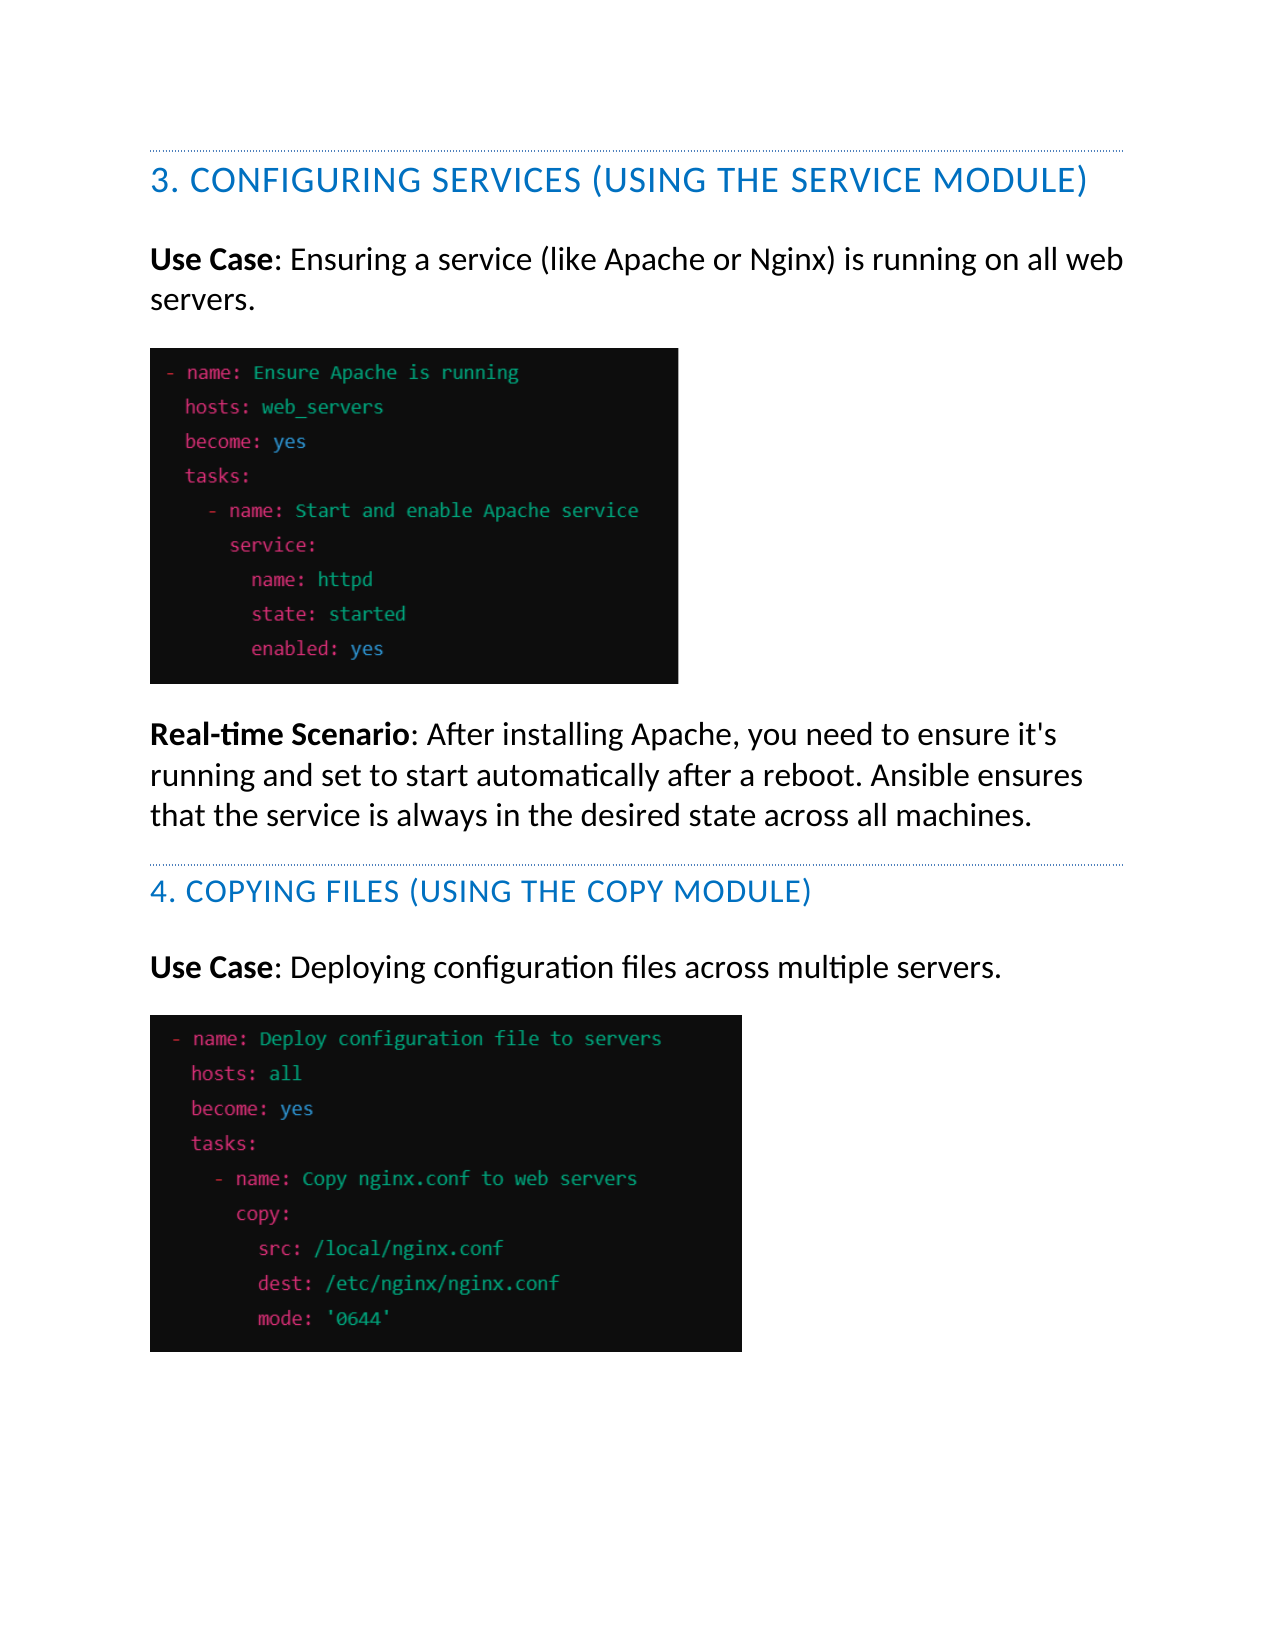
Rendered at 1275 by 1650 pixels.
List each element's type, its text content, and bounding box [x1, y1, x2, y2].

text Use Case: Deploying configuration files across multiple servers. [150, 946, 1125, 987]
subtitle 3. Configuring Services (Using the service module) [150, 150, 1125, 202]
picture [150, 348, 679, 684]
picture [150, 1015, 742, 1352]
subtitle 4. Copying Files (Using the copy module) [150, 864, 1125, 911]
text Use Case: Ensuring a service (like Apache or Nginx) is running on all web servers. [150, 238, 1125, 319]
text Real-time Scenario: After installing Apache, you need to ensure it's running and set to start automatically after a reboot. Ansible ensures that the service is always in the desired state across all machines. [150, 713, 1125, 835]
